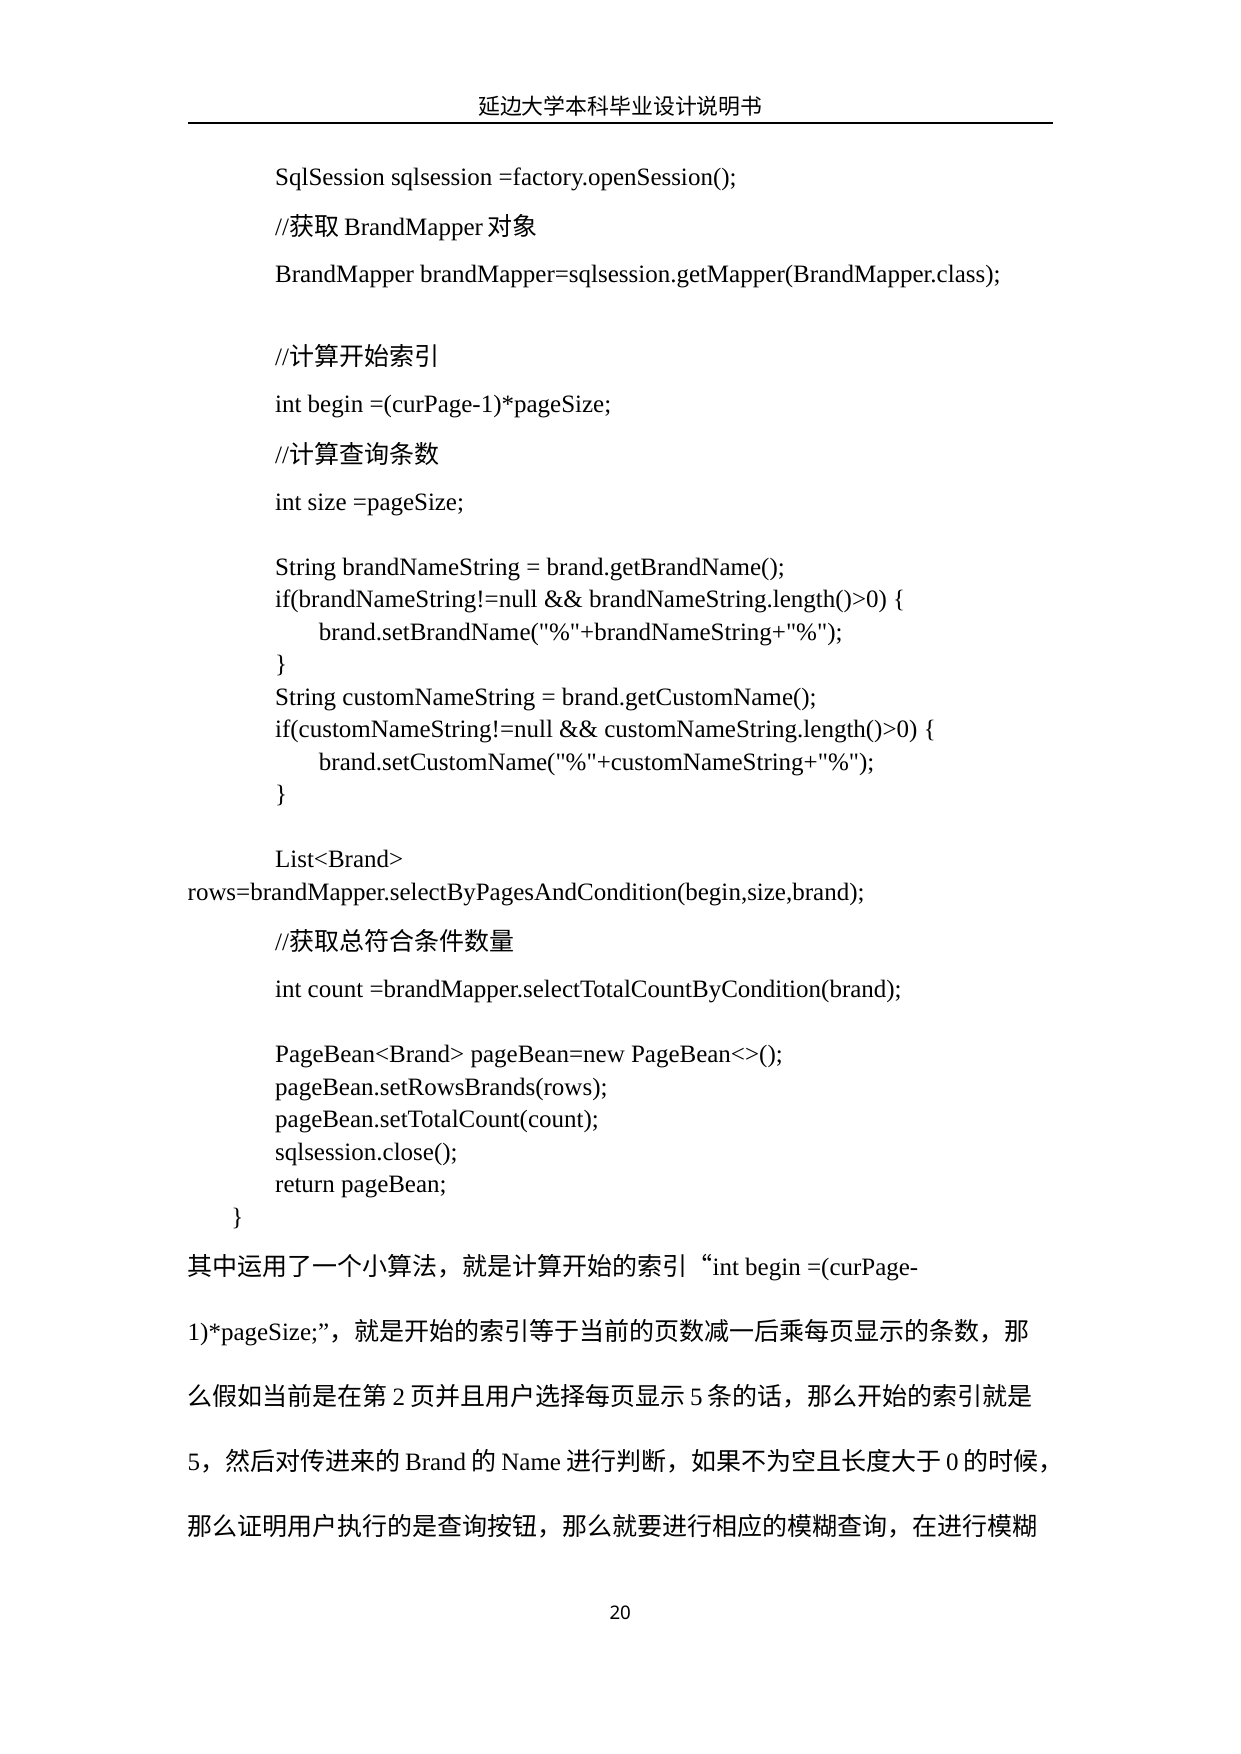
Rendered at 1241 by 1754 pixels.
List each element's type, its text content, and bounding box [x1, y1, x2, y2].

text sqlsession.close(); [187, 1135, 1053, 1167]
text } [187, 1200, 1053, 1232]
text } [187, 647, 1053, 680]
text //计算开始索引 [187, 322, 1053, 387]
text if(customNameString!=null && customNameString.length()>0) { [187, 712, 1053, 745]
text return pageBean; [187, 1167, 1053, 1200]
text brand.setCustomName("%"+customNameString+"%"); [187, 745, 1053, 777]
text //获取总符合条件数量 [187, 907, 1053, 972]
text brand.setBrandName("%"+brandNameString+"%"); [187, 615, 1053, 647]
text SqlSession sqlsession =factory.openSession(); [187, 160, 1053, 192]
text PageBean<Brand> pageBean=new PageBean<>(); [187, 1037, 1053, 1070]
text } [187, 777, 1053, 810]
text String customNameString = brand.getCustomName(); [187, 680, 1053, 712]
text BrandMapper brandMapper=sqlsession.getMapper(BrandMapper.class); [187, 257, 1053, 290]
text String brandNameString = brand.getBrandName(); [187, 550, 1053, 582]
text int count =brandMapper.selectTotalCountByCondition(brand); [187, 972, 1053, 1005]
text pageBean.setTotalCount(count); [187, 1102, 1053, 1135]
text //获取BrandMapper对象 [187, 192, 1053, 257]
text List<Brand> rows=brandMapper.selectByPagesAndCondition(begin,size,brand); [187, 842, 1053, 907]
text //计算查询条数 [187, 420, 1053, 485]
text pageBean.setRowsBrands(rows); [187, 1070, 1053, 1102]
text if(brandNameString!=null && brandNameString.length()>0) { [187, 582, 1053, 615]
text int size =pageSize; [187, 485, 1053, 517]
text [187, 1232, 1053, 1557]
text int begin =(curPage-1)*pageSize; [187, 387, 1053, 420]
